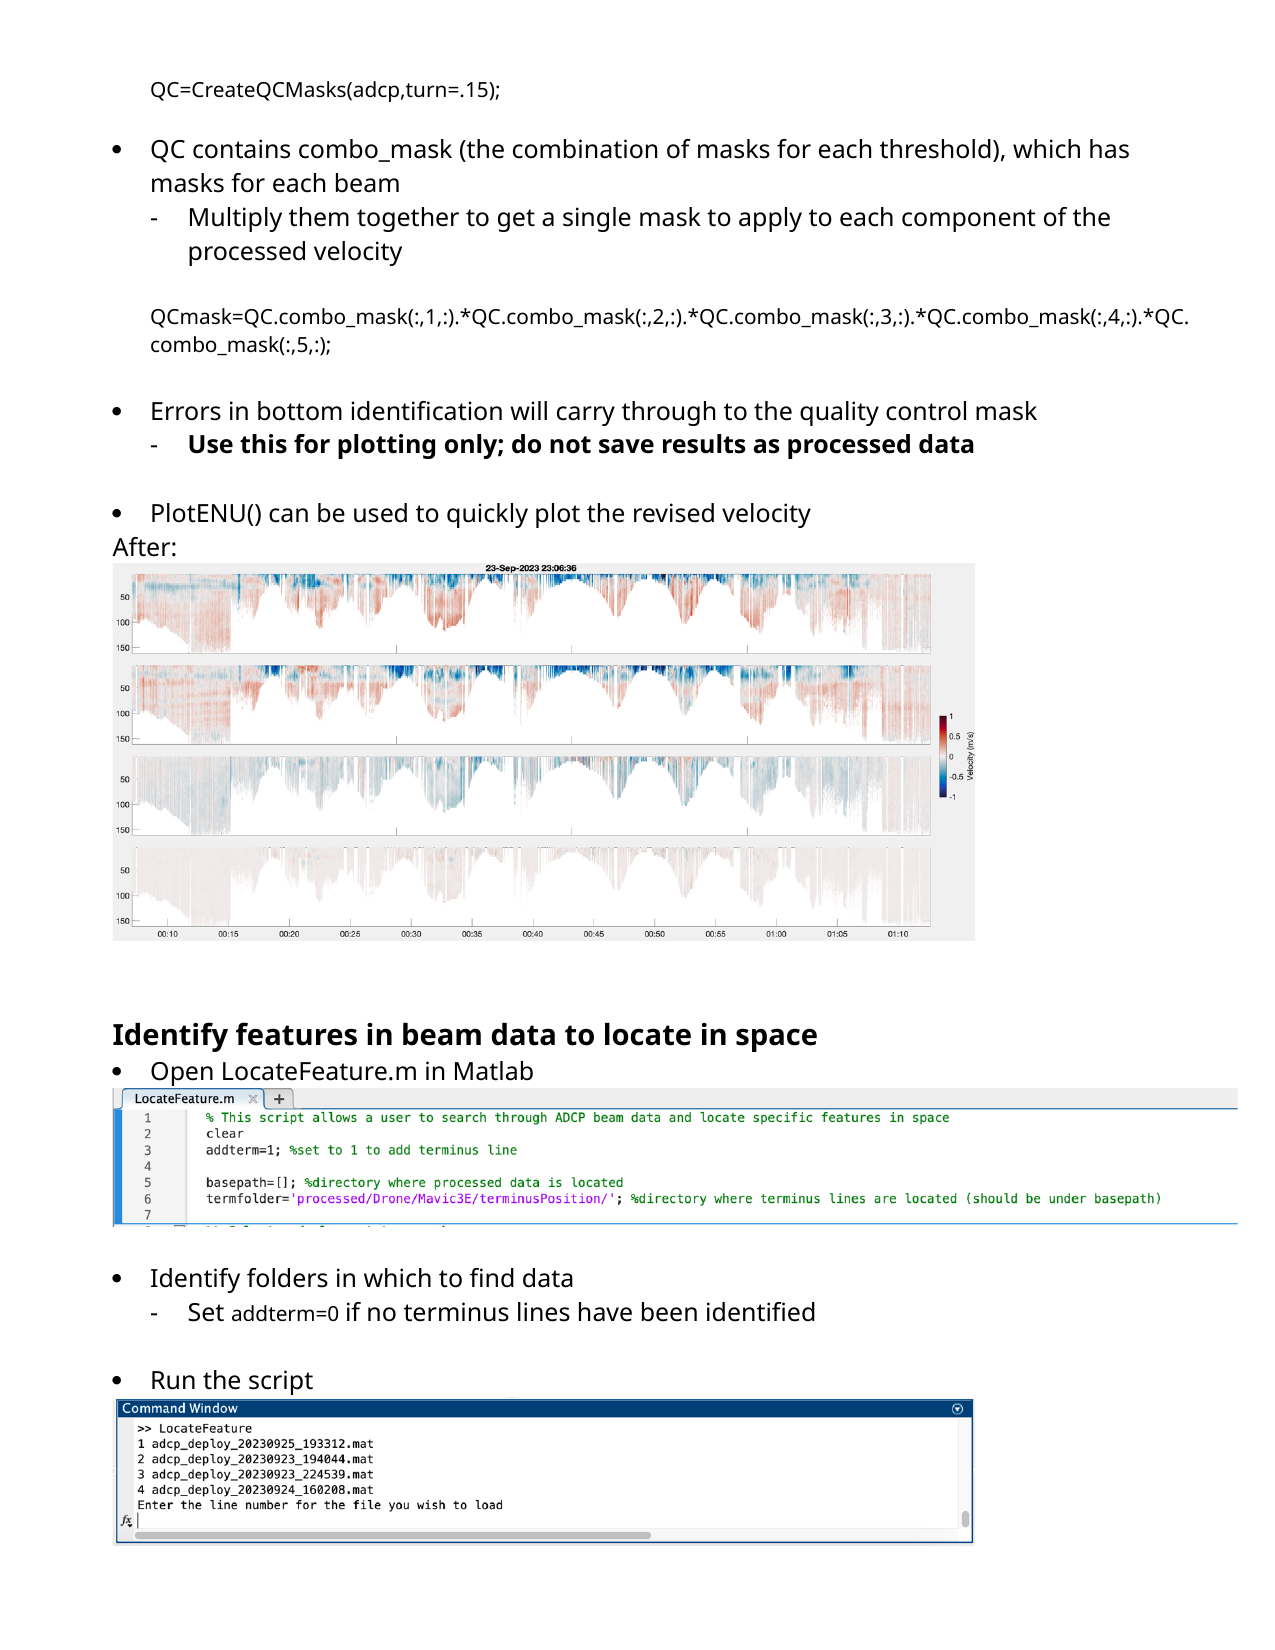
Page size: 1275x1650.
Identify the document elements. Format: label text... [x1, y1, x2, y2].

text QC=CreateQCMasks(adcp,turn=.15); [150, 75, 1200, 103]
text After: [112, 529, 1200, 563]
list Set addterm=0 if no terminus lines have been identified [150, 1295, 1200, 1329]
list PlotENU() can be used to quickly plot the revised velocity [112, 495, 1200, 529]
list Open LocateFeature.m in Matlab [112, 1054, 1200, 1088]
picture [112, 1397, 976, 1546]
list Errors in bottom identification will carry through to the quality control mask [112, 393, 1200, 427]
picture [112, 1088, 1238, 1227]
picture [112, 563, 976, 941]
list Identify folders in which to find data [112, 1261, 1200, 1295]
list QC contains combo_mask (the combination of masks for each threshold), which has masks for each beam [112, 132, 1200, 200]
text QCmask=QC.combo_mask(:,1,:).*QC.combo_mask(:,2,:).*QC.combo_mask(:,3,:).*QC.combo_mask(:,4,:).*QC.combo_mask(:,5,:); [150, 302, 1200, 359]
list Use this for plotting only; do not save results as processed data [150, 427, 1200, 461]
list Multiply them together to get a single mask to apply to each component of the processed velocity [150, 200, 1200, 268]
text Identify features in beam data to locate in space [112, 1014, 1200, 1054]
list Run the script [112, 1363, 1200, 1397]
